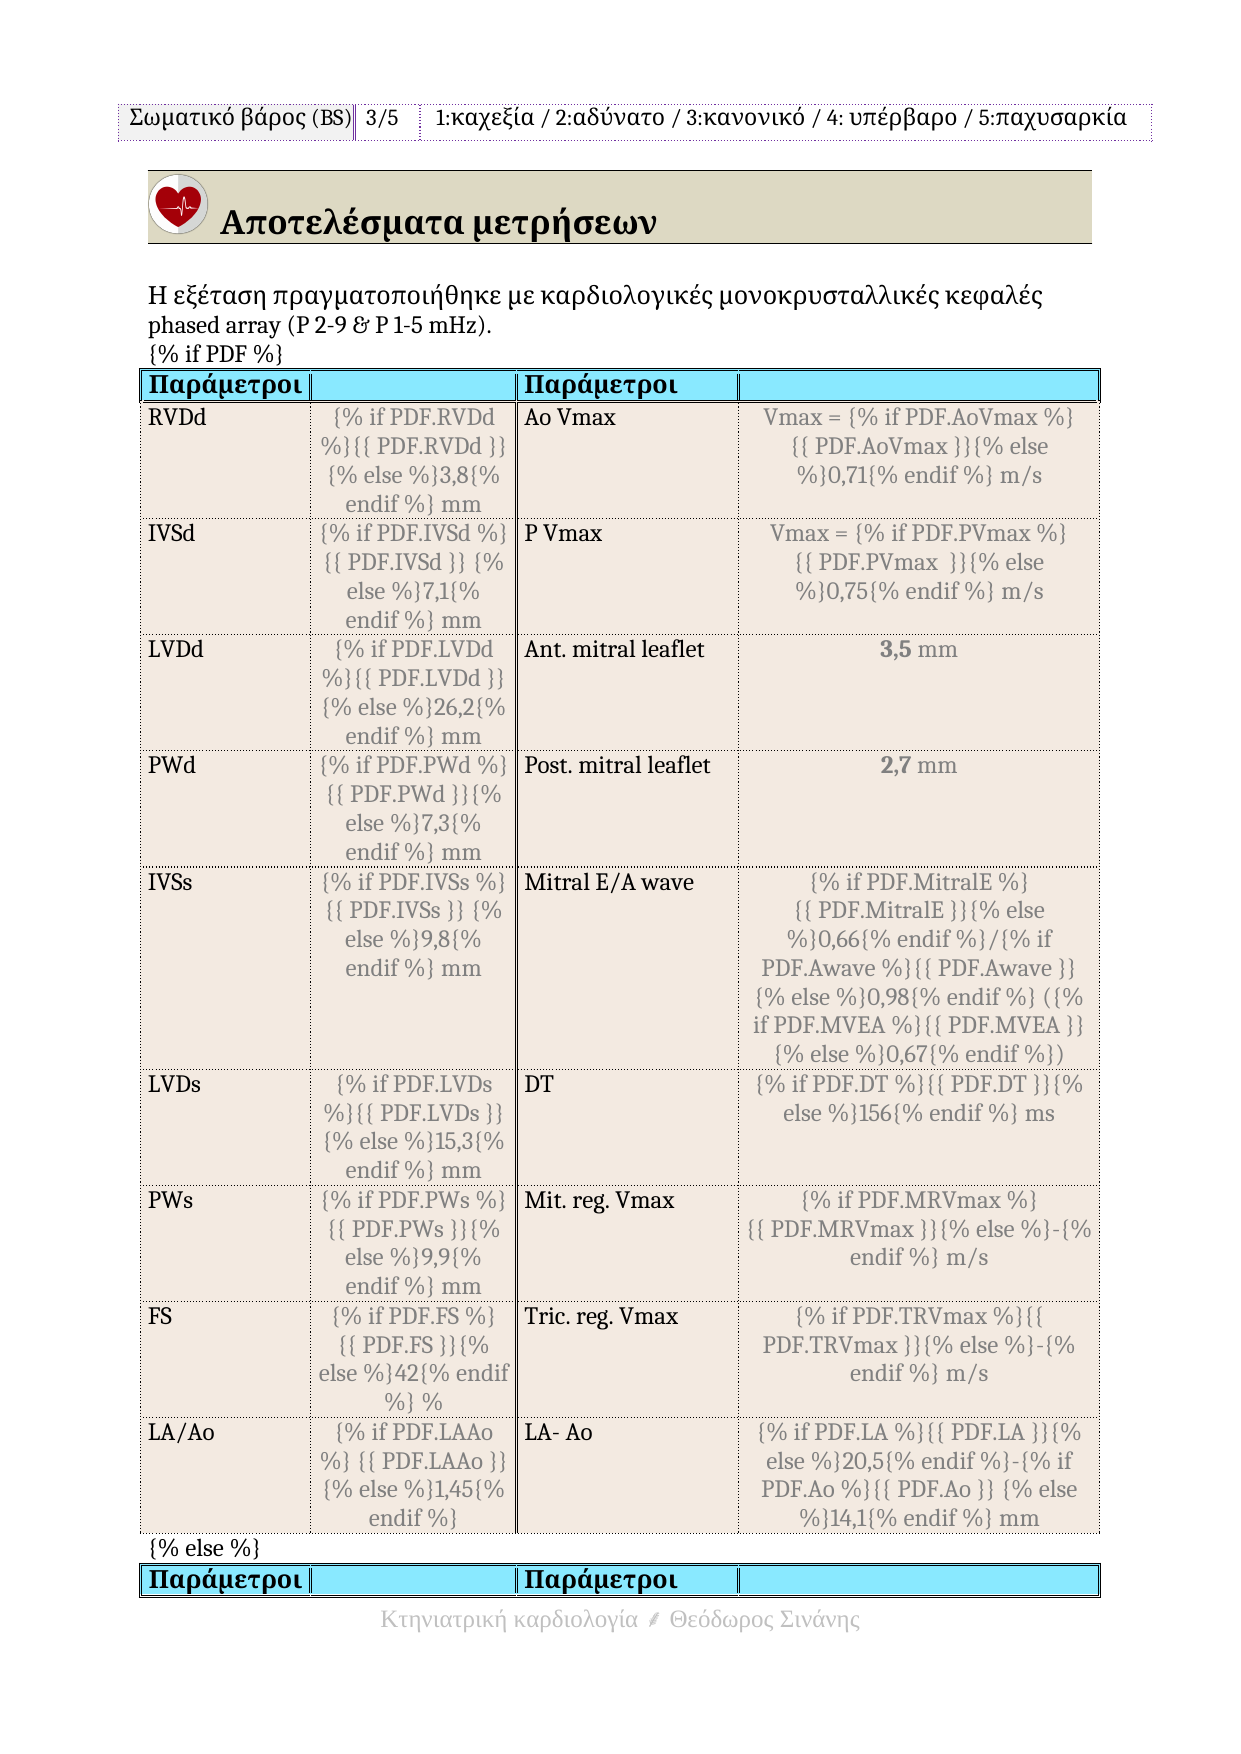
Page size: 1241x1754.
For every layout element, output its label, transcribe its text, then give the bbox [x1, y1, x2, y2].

table_cell DT [518, 1069, 738, 1185]
table_cell Post. mitral leaflet [518, 750, 738, 866]
table_cell P Vmax [518, 518, 738, 634]
text {% else %} [148, 1534, 1092, 1563]
table_cell Tric. reg. Vmax [518, 1301, 738, 1417]
table_cell {% if PDF.IVSs %}{{ PDF.IVSs }} {% else %}9,8{% endif %} mm [310, 866, 515, 1069]
table_header [310, 1564, 517, 1594]
text Η εξέταση πραγματοποιήθηκε με καρδιολογικές μονοκρυσταλλικές κεφαλές phased array (P 2-9 & P 1-5 mHz). [148, 282, 1092, 339]
table_cell RVDd [140, 400, 310, 518]
table_cell {% if PDF.MRVmax %}{{ PDF.MRVmax }}{% else %}-{% endif %} m/s [738, 1185, 1100, 1301]
table_header Παράμετροι [142, 371, 310, 400]
table_cell {% if PDF.MitralE %}{{ PDF.MitralE }}{% else %}0,66{% endif %}/{% if PDF.Awave %}{{ PDF.Awave }} {% else %}0,98{% endif %} ({% if PDF.MVEA %}{{ PDF.MVEA }}{% else %}0,67{% endif %}) [738, 866, 1100, 1069]
table_cell PWd [140, 750, 310, 866]
text {% if PDF %} [148, 339, 1092, 368]
table_cell Mitral E/A wave [518, 866, 738, 1069]
table_cell 3/5 [356, 104, 420, 140]
table_cell Vmax = {% if PDF.AoVmax %}{{ PDF.AoVmax }}{% else %}0,71{% endif %} m/s [738, 400, 1100, 518]
table_cell IVSs [140, 866, 310, 1069]
table_cell {% if PDF.IVSd %}{{ PDF.IVSd }} {% else %}7,1{% endif %} mm [310, 518, 515, 634]
table_cell Σωματικό βάρος (BS) [118, 104, 353, 140]
table_cell {% if PDF.RVDd %}{{ PDF.RVDd }}{% else %}3,8{% endif %} mm [310, 403, 515, 518]
table_cell {% if PDF.LVDs %}{{ PDF.LVDs }}{% else %}15,3{% endif %} mm [310, 1069, 515, 1185]
picture [147, 173, 209, 235]
table_cell LA/Ao [140, 1417, 310, 1533]
table_header Παράμετροι [517, 1566, 738, 1594]
table_cell {% if PDF.LA %}{{ PDF.LA }}{% else %}20,5{% endif %}-{% if PDF.Ao %}{{ PDF.Ao }} {% else %}14,1{% endif %} mm [738, 1417, 1100, 1533]
table_cell LVDs [140, 1069, 310, 1185]
table_cell {% if PDF.FS %}{{ PDF.FS }}{% else %}42{% endif %} % [310, 1301, 515, 1417]
table_cell 1:καχεξία / 2:αδύνατο / 3:κανονικό / 4: υπέρβαρο / 5:παχυσαρκία [420, 104, 1152, 140]
table_cell LA- Ao [518, 1417, 738, 1533]
table_header Παράμετροι [517, 371, 738, 400]
text Αποτελέσματα μετρήσεων [148, 171, 1092, 243]
table_header [738, 1566, 1098, 1594]
table_header Παράμετροι [142, 1566, 310, 1594]
table_cell IVSd [140, 518, 310, 634]
table_header [738, 371, 1098, 400]
table_cell {% if PDF.TRVmax %}{{ PDF.TRVmax }}{% else %}-{% endif %} m/s [738, 1301, 1100, 1417]
table_cell {% if PDF.DT %}{{ PDF.DT }}{% else %}156{% endif %} ms [738, 1069, 1100, 1185]
table_cell Ao Vmax [518, 403, 738, 518]
table_cell Mit. reg. Vmax [518, 1185, 738, 1301]
table_cell Ant. mitral leaflet [518, 634, 738, 750]
table_cell 2,7 mm [738, 750, 1100, 866]
table_cell LVDd [140, 634, 310, 750]
table_cell {% if PDF.LAAo %} {{ PDF.LAAo }}{% else %}1,45{% endif %} [310, 1417, 515, 1533]
table_cell {% if PDF.PWs %}{{ PDF.PWs }}{% else %}9,9{% endif %} mm [310, 1185, 515, 1301]
table_cell {% if PDF.LVDd %}{{ PDF.LVDd }} {% else %}26,2{% endif %} mm [310, 634, 515, 750]
table_cell Vmax = {% if PDF.PVmax %}{{ PDF.PVmax }}{% else %}0,75{% endif %} m/s [738, 518, 1100, 634]
table_header [310, 369, 517, 400]
table_cell PWs [140, 1185, 310, 1301]
table_cell {% if PDF.PWd %}{{ PDF.PWd }}{% else %}7,3{% endif %} mm [310, 750, 515, 866]
table_cell 3,5 mm [738, 634, 1100, 750]
table_cell FS [140, 1301, 310, 1417]
